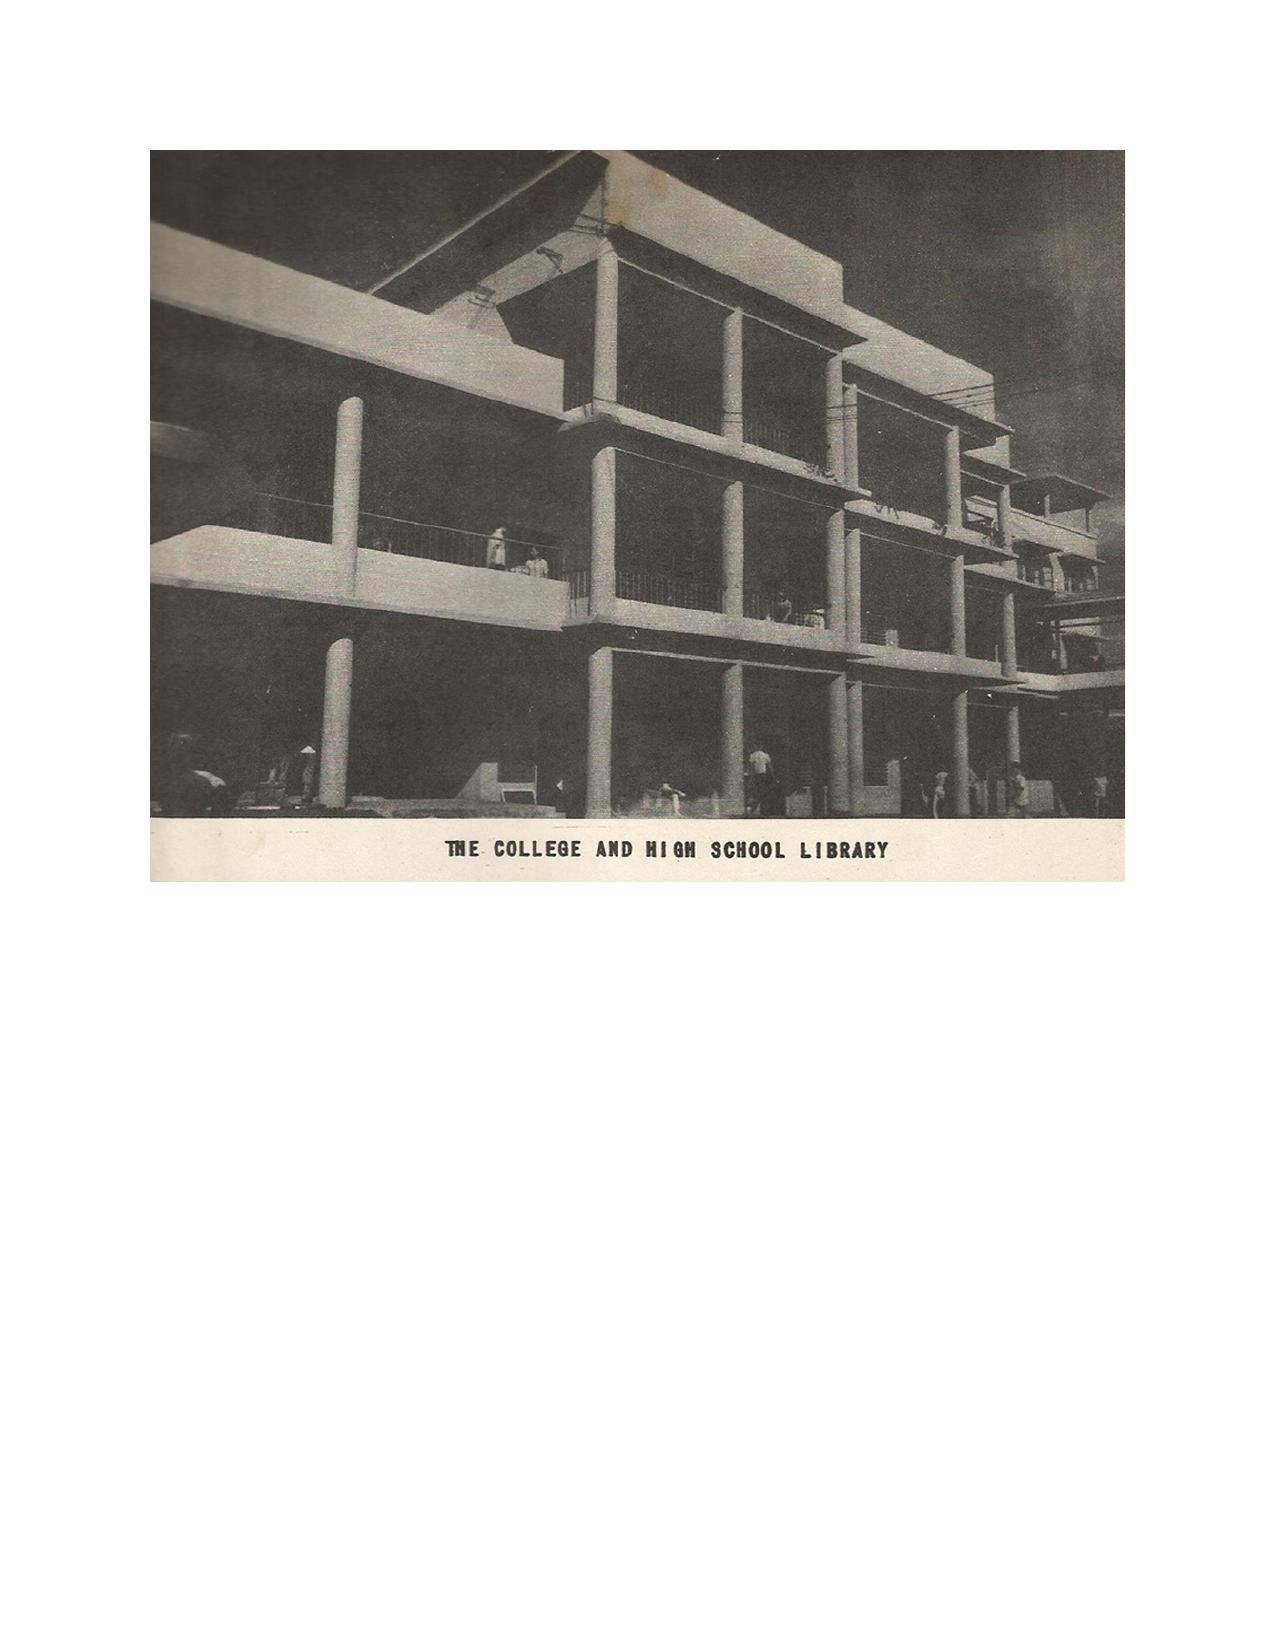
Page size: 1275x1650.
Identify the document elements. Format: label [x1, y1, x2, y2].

picture [150, 150, 1125, 882]
